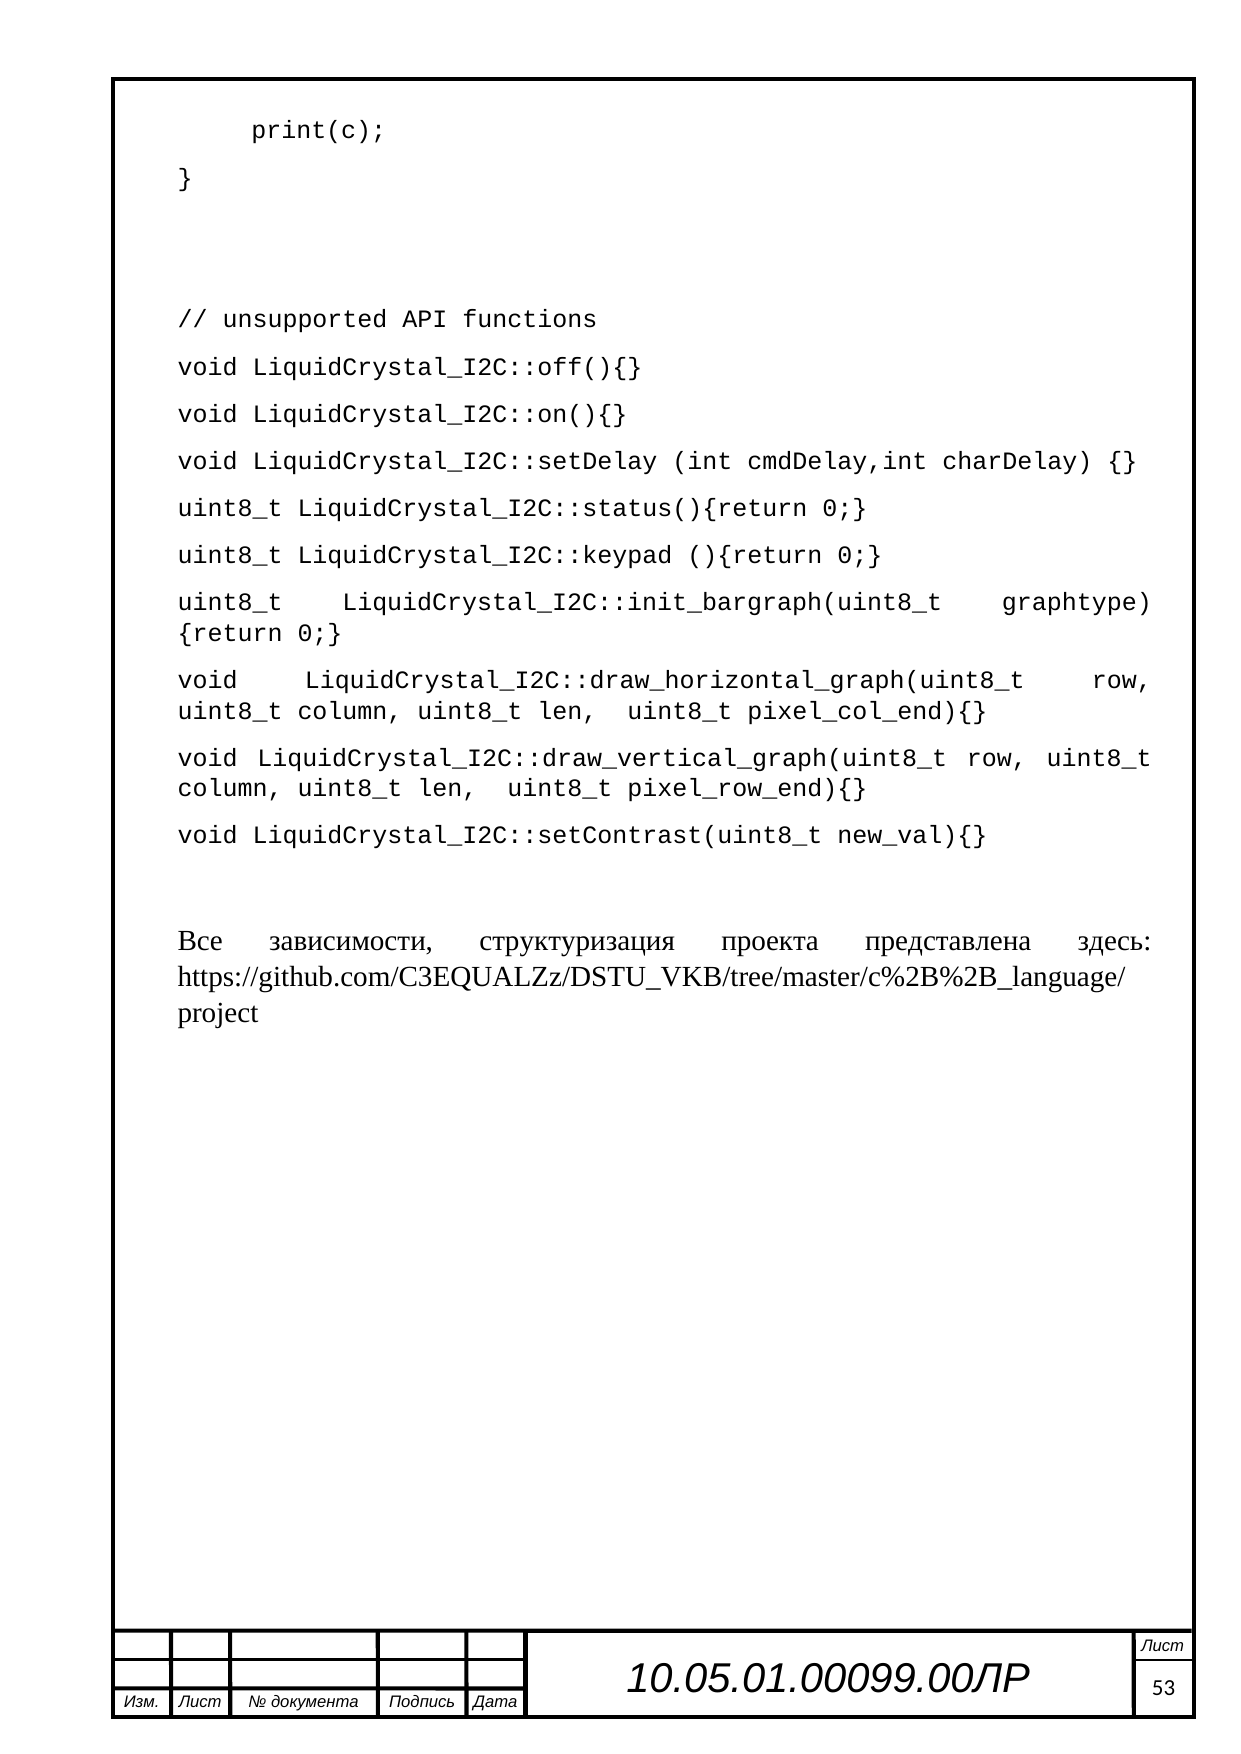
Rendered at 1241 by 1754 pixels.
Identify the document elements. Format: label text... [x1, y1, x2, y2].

text uint8_t LiquidCrystal_I2C::init_bargraph(uint8_t graphtype){return 0;} [177, 590, 1152, 649]
text // unsupported API functions [177, 307, 1152, 335]
text uint8_t LiquidCrystal_I2C::keypad (){return 0;} [177, 543, 1152, 571]
text void LiquidCrystal_I2C::draw_horizontal_graph(uint8_t row, uint8_t column, uint8_t len, uint8_t pixel_col_end){} [177, 668, 1152, 727]
text uint8_t LiquidCrystal_I2C::status(){return 0;} [177, 496, 1152, 524]
text void LiquidCrystal_I2C::draw_vertical_graph(uint8_t row, uint8_t column, uint8_t len, uint8_t pixel_row_end){} [177, 745, 1152, 804]
text void LiquidCrystal_I2C::on(){} [177, 401, 1152, 429]
text Все зависимости, структуризация проекта представлена здесь: https://github.com/C3EQUALZz/DSTU_VKB/tree/master/c%2B%2B_language/project [177, 923, 1152, 1029]
text void LiquidCrystal_I2C::setDelay (int cmdDelay,int charDelay) {} [177, 448, 1152, 477]
text void LiquidCrystal_I2C::off(){} [177, 354, 1152, 382]
text } [177, 165, 1152, 194]
text void LiquidCrystal_I2C::setContrast(uint8_t new_val){} [177, 823, 1152, 851]
text print(c); [177, 118, 1152, 146]
